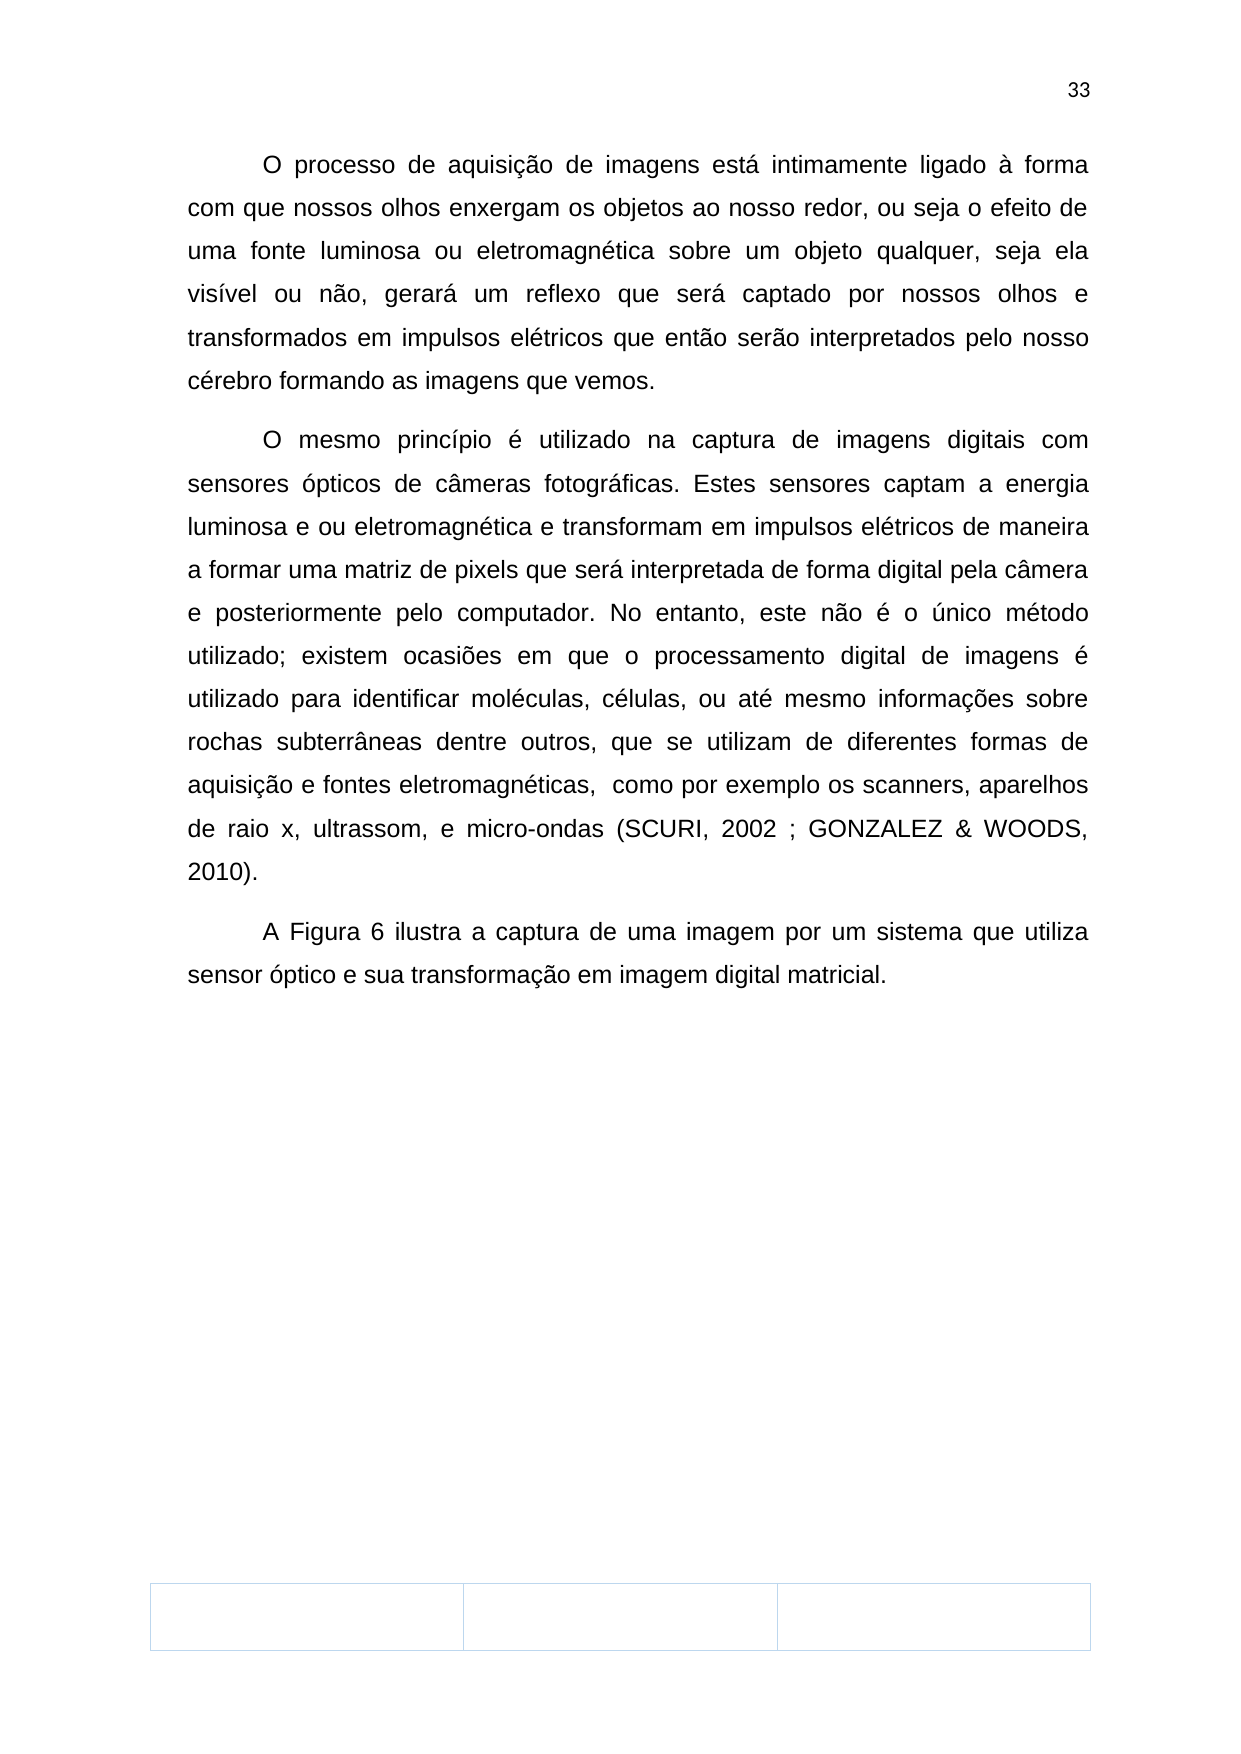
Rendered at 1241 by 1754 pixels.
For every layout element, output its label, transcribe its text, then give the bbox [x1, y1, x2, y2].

text A Figura 6 ilustra a captura de uma imagem por um sistema que utiliza sensor óptico e sua transformação em imagem digital matricial. [187, 916, 1090, 988]
text O mesmo princípio é utilizado na captura de imagens digitais com sensores ópticos de câmeras fotográficas. Estes sensores captam a energia luminosa e ou eletromagnética e transformam em impulsos elétricos de maneira a formar uma matriz de pixels que será interpretada de forma digital pela câmera e posteriormente pelo computador. No entanto, este não é o único método utilizado; existem ocasiões em que o processamento digital de imagens é utilizado para identificar moléculas, células, ou até mesmo informações sobre rochas subterrâneas dentre outros, que se utilizam de diferentes formas de aquisição e fontes eletromagnéticas, como por exemplo os scanners, aparelhos de raio x, ultrassom, e micro-ondas (SCURI, 2002 ; GONZALEZ & WOODS, 2010). [187, 425, 1090, 885]
text O processo de aquisição de imagens está intimamente ligado à forma com que nossos olhos enxergam os objetos ao nosso redor, ou seja o efeito de uma fonte luminosa ou eletromagnética sobre um objeto qualquer, seja ela visível ou não, gerará um reflexo que será captado por nossos olhos e transformados em impulsos elétricos que então serão interpretados pelo nosso cérebro formando as imagens que vemos. [187, 150, 1090, 394]
